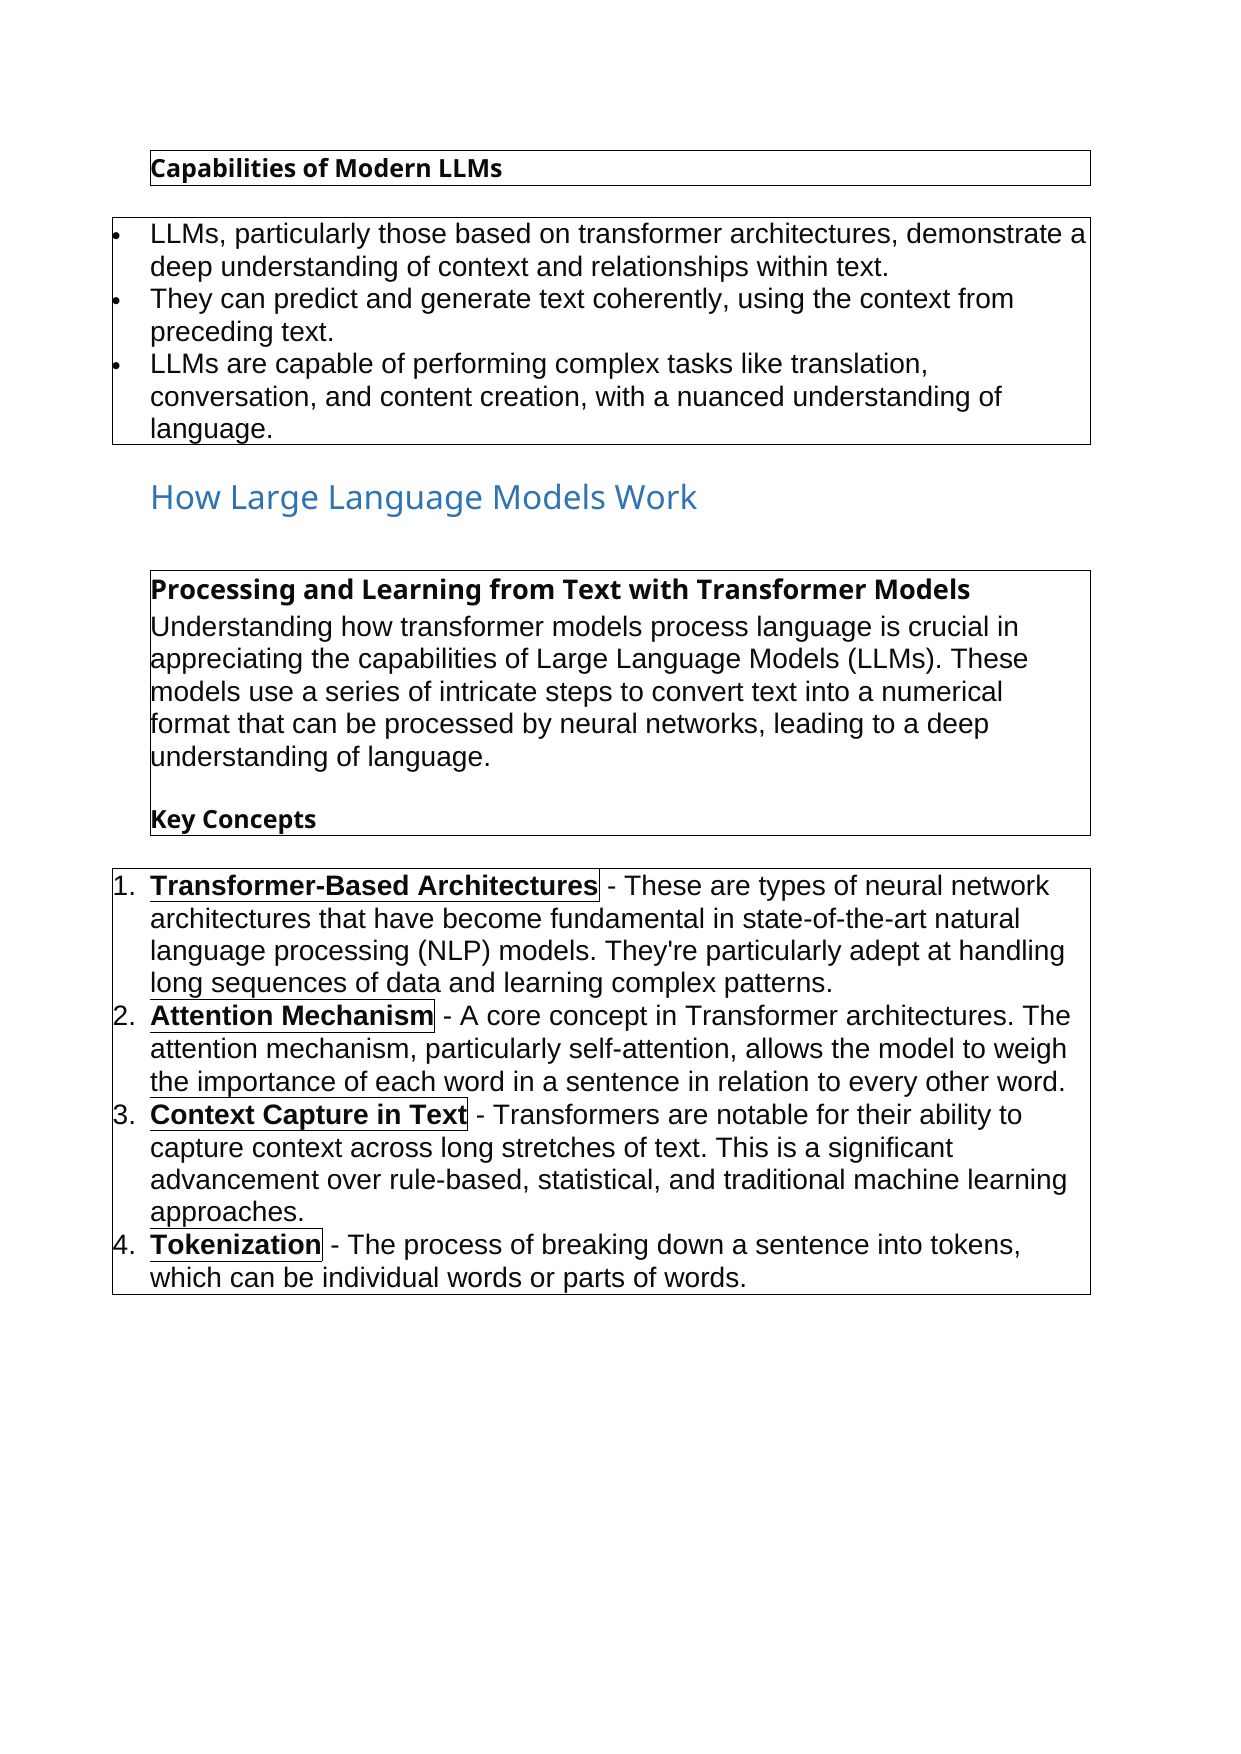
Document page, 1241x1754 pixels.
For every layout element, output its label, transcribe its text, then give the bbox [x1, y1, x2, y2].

subtitle Processing and Learning from Text with Transformer Models [151, 571, 1090, 607]
list Transformer-Based Architectures - These are types of neural network architectures that have become fundamental in state-of-the-art natural language processing (NLP) models. They're particularly adept at handling long sequences of data and learning complex patterns. [113, 869, 1090, 998]
subtitle Key Concepts [151, 801, 1090, 835]
subtitle How Large Language Models Work [150, 474, 1090, 519]
list Tokenization - The process of breaking down a sentence into tokens, which can be individual words or parts of words. [113, 1227, 1090, 1294]
list LLMs are capable of performing complex tasks like translation, conversation, and content creation, with a nuanced understanding of language. [113, 347, 1090, 444]
list They can predict and generate text coherently, using the context from preceding text. [113, 282, 1090, 347]
list Attention Mechanism - A core concept in Transformer architectures. The attention mechanism, particularly self-attention, allows the model to weigh the importance of each word in a sentence in relation to every other word. [113, 998, 1090, 1097]
list LLMs, particularly those based on transformer architectures, demonstrate a deep understanding of context and relationships within text. [113, 218, 1090, 282]
list Context Capture in Text - Transformers are notable for their ability to capture context across long stretches of text. This is a significant advancement over rule-based, statistical, and traditional machine learning approaches. [113, 1097, 1090, 1227]
text Understanding how transformer models process language is crucial in appreciating the capabilities of Large Language Models (LLMs). These models use a series of intricate steps to convert text into a numerical format that can be processed by neural networks, leading to a deep understanding of language. [151, 609, 1090, 772]
subtitle Capabilities of Modern LLMs [151, 151, 1090, 185]
